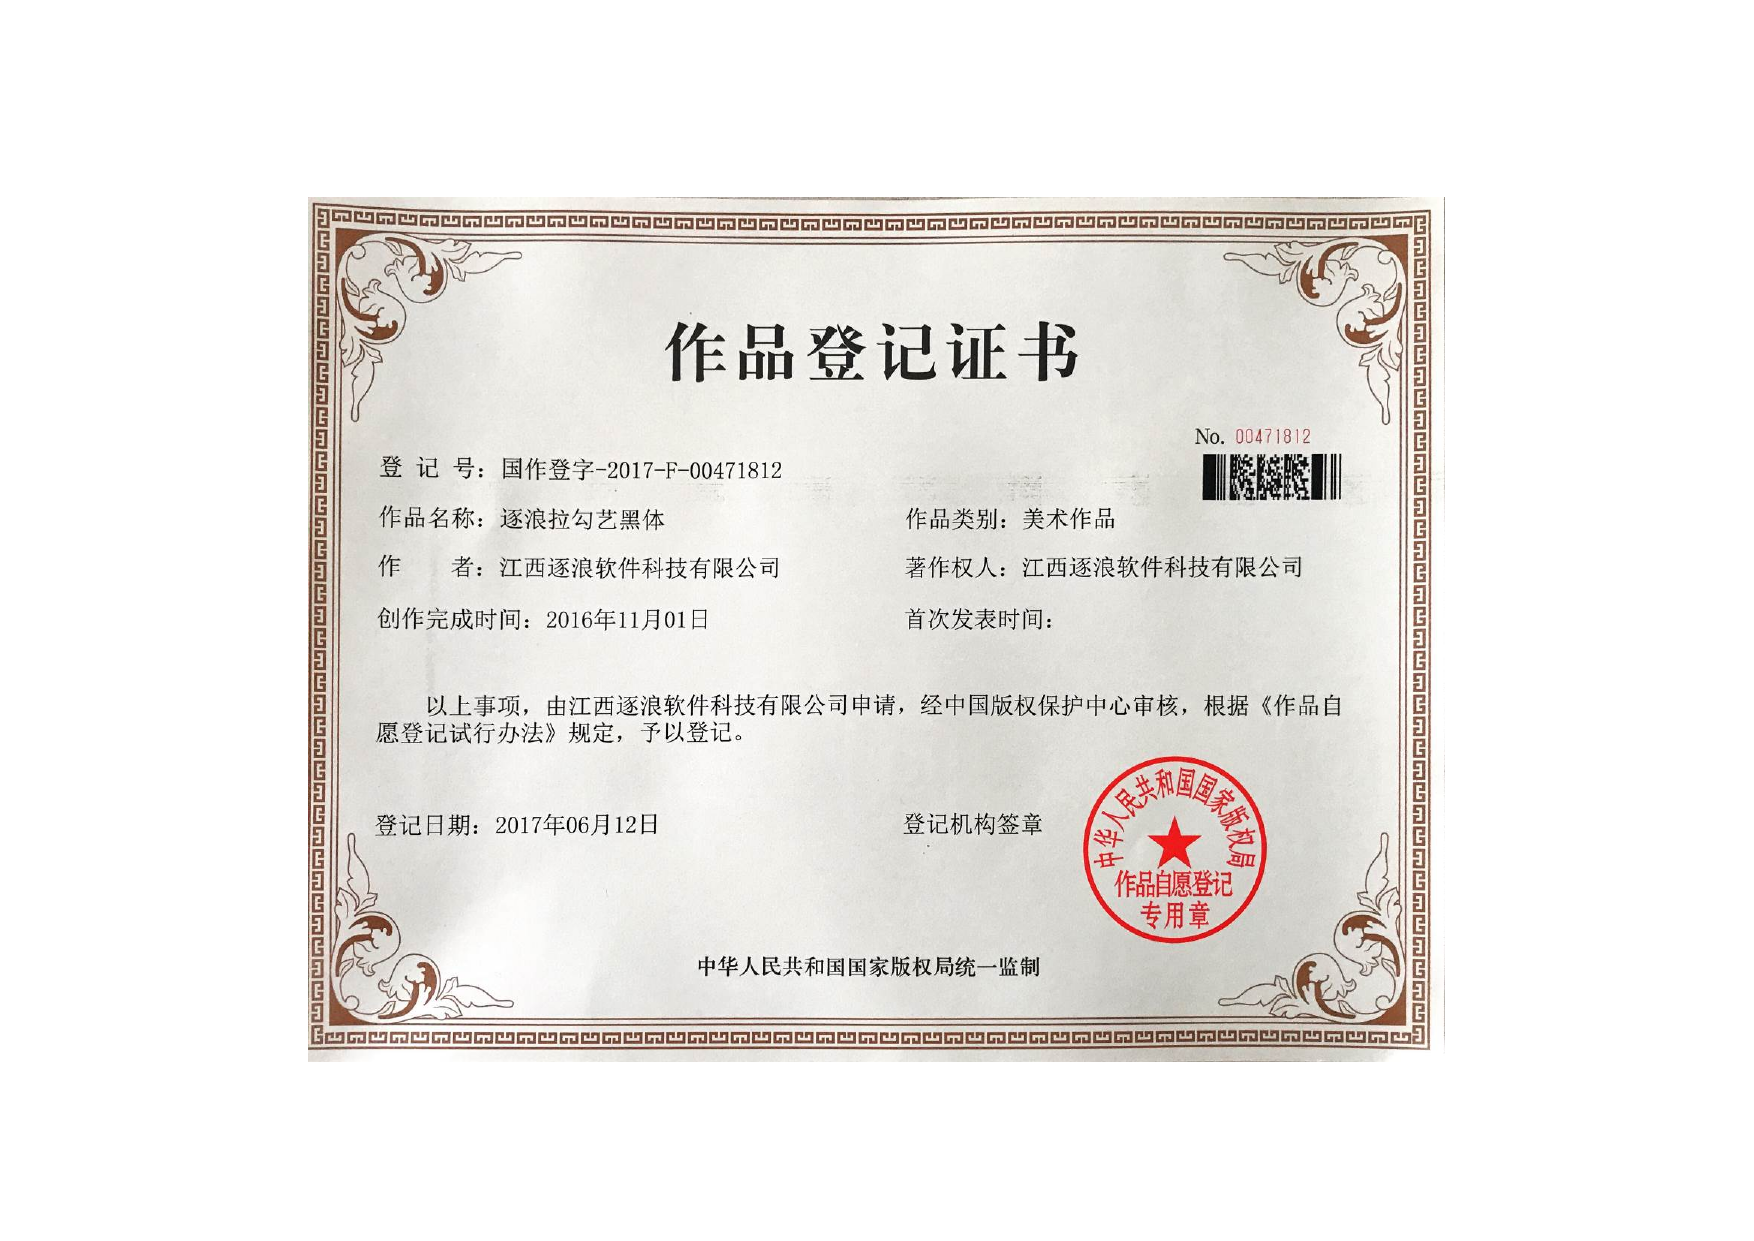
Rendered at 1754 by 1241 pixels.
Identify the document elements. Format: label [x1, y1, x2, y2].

picture [308, 197, 1445, 1062]
